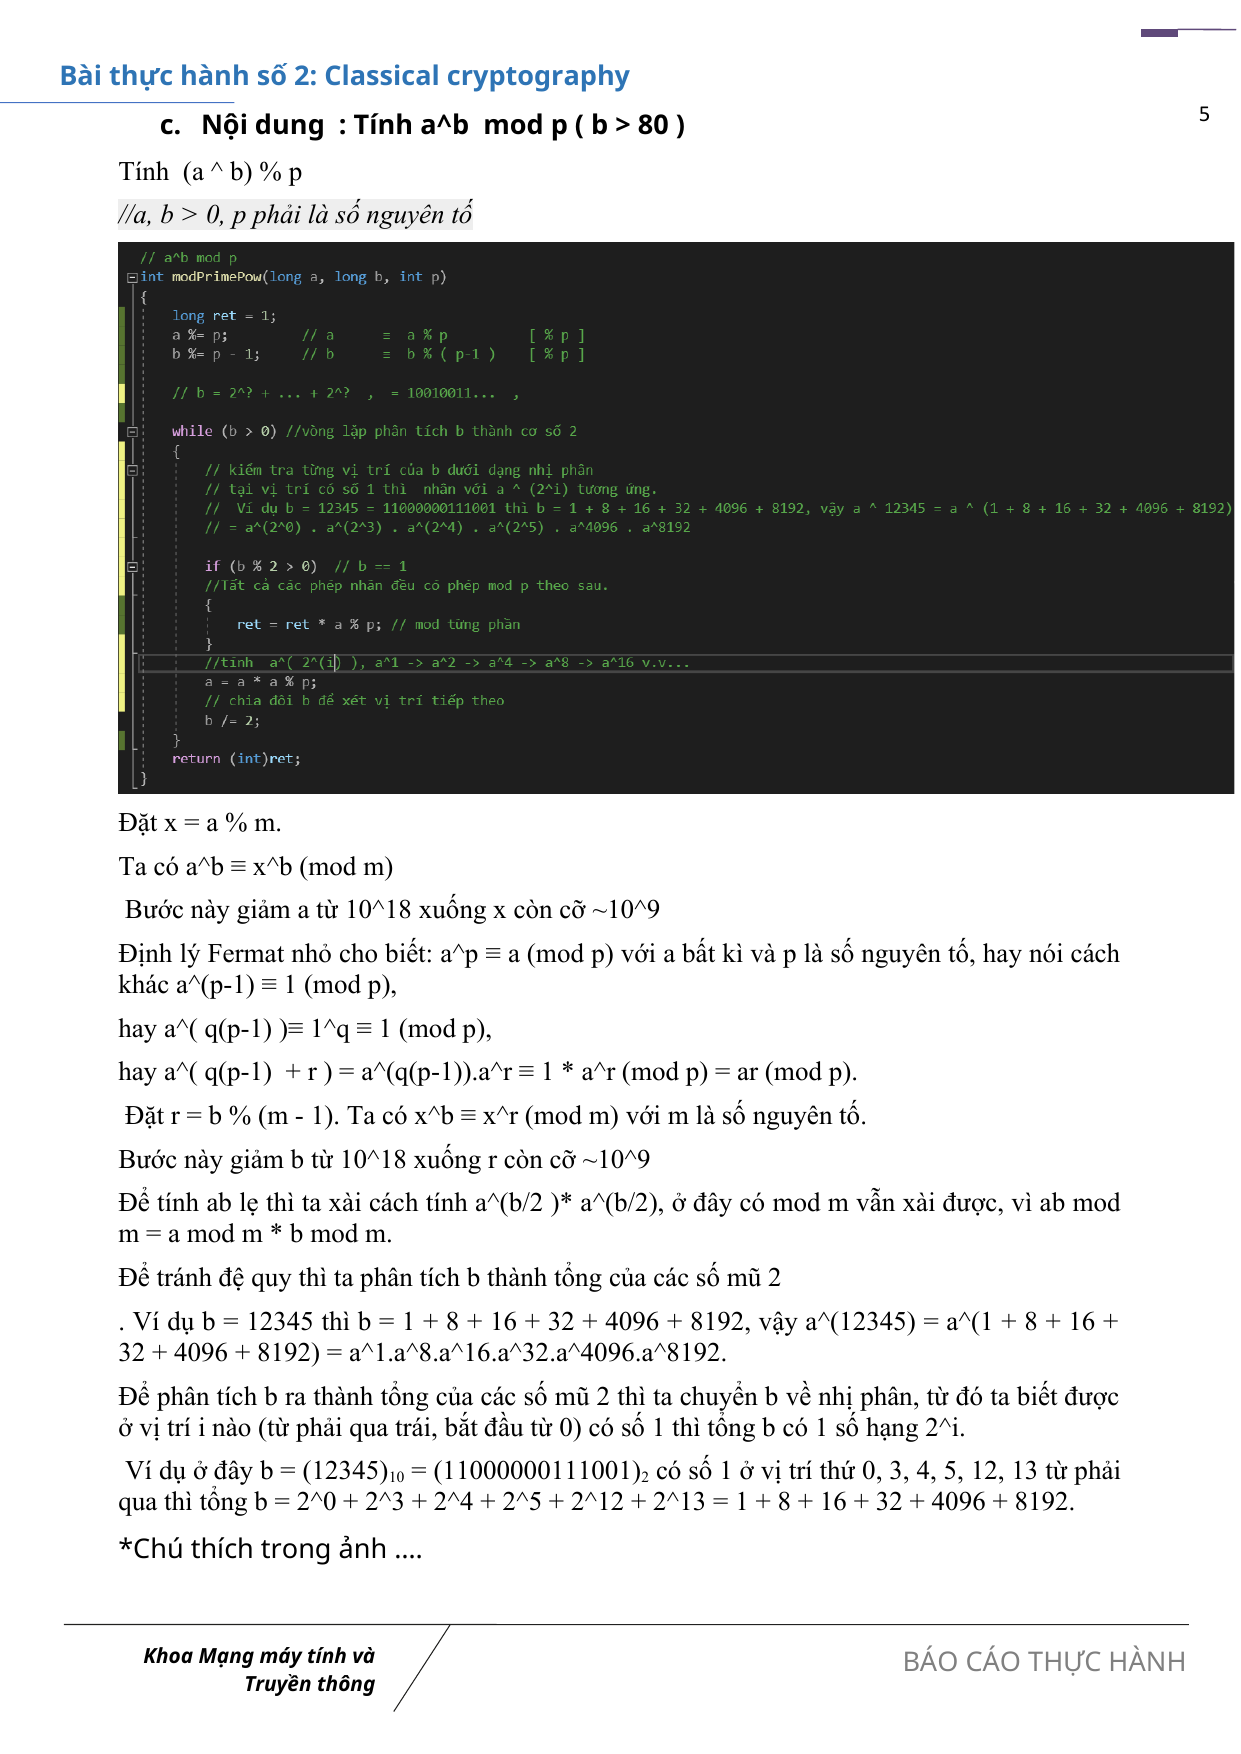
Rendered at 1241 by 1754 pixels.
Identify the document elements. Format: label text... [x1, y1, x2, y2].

text hay a^( q(p-1) + r ) = a^(q(p-1)).a^r ≡ 1 * a^r (mod p) = ar (mod p). [118, 1055, 1122, 1087]
text hay a^( q(p-1) )≡ 1^q ≡ 1 (mod p), [118, 1012, 1122, 1043]
text Ta có a^b ≡ x^b (mod m) [118, 850, 1122, 881]
text Đặt x = a % m. [118, 806, 1122, 837]
text //a, b > 0, p phải là số nguyên tố [118, 198, 1122, 230]
text Đặt r = b % (m - 1). Ta có x^b ≡ x^r (mod m) với m là số nguyên tố. [118, 1099, 1122, 1130]
text Định lý Fermat nhỏ cho biết: a^p ≡ a (mod p) với a bất kì và p là số nguyên tố, hay nói cách khác a^(p-1) ≡ 1 (mod p), [118, 937, 1122, 999]
text Để phân tích b ra thành tổng của các số mũ 2 thì ta chuyển b về nhị phân, từ đó ta biết được ở vị trí i nào (từ phải qua trái, bắt đầu từ 0) có số 1 thì tổng b có 1 số hạng 2^i. [118, 1379, 1122, 1442]
subtitle *Chú thích trong ảnh …. [118, 1529, 1122, 1566]
text Bước này giảm a từ 10^18 xuống x còn cỡ ~10^9 [118, 893, 1122, 924]
picture [118, 242, 1235, 794]
text Tính (a ^ b) % p [118, 155, 1122, 186]
subtitle Nội dung : Tính a^b mod p ( b > 80 ) [159, 106, 1122, 142]
text Ví dụ ở đây b = (12345)10 = (11000000111001)2 có số 1 ở vị trí thứ 0, 3, 4, 5, 12, 13 từ phải qua thì tổng b = 2^0 + 2^3 + 2^4 + 2^5 + 2^12 + 2^13 = 1 + 8 + 16 + 32 + 4096 + 8192. [118, 1454, 1122, 1517]
text Để tránh đệ quy thì ta phân tích b thành tổng của các số mũ 2 [118, 1261, 1122, 1292]
text Bước này giảm b từ 10^18 xuống r còn cỡ ~10^9 [118, 1143, 1122, 1174]
text . Ví dụ b = 12345 thì b = 1 + 8 + 16 + 32 + 4096 + 8192, vậy a^(12345) = a^(1 + 8 + 16 + 32 + 4096 + 8192) = a^1.a^8.a^16.a^32.a^4096.a^8192. [118, 1305, 1122, 1367]
text Để tính ab lẹ thì ta xài cách tính a^(b/2 )* a^(b/2), ở đây có mod m vẫn xài được, vì ab mod m = a mod m * b mod m. [118, 1186, 1122, 1249]
